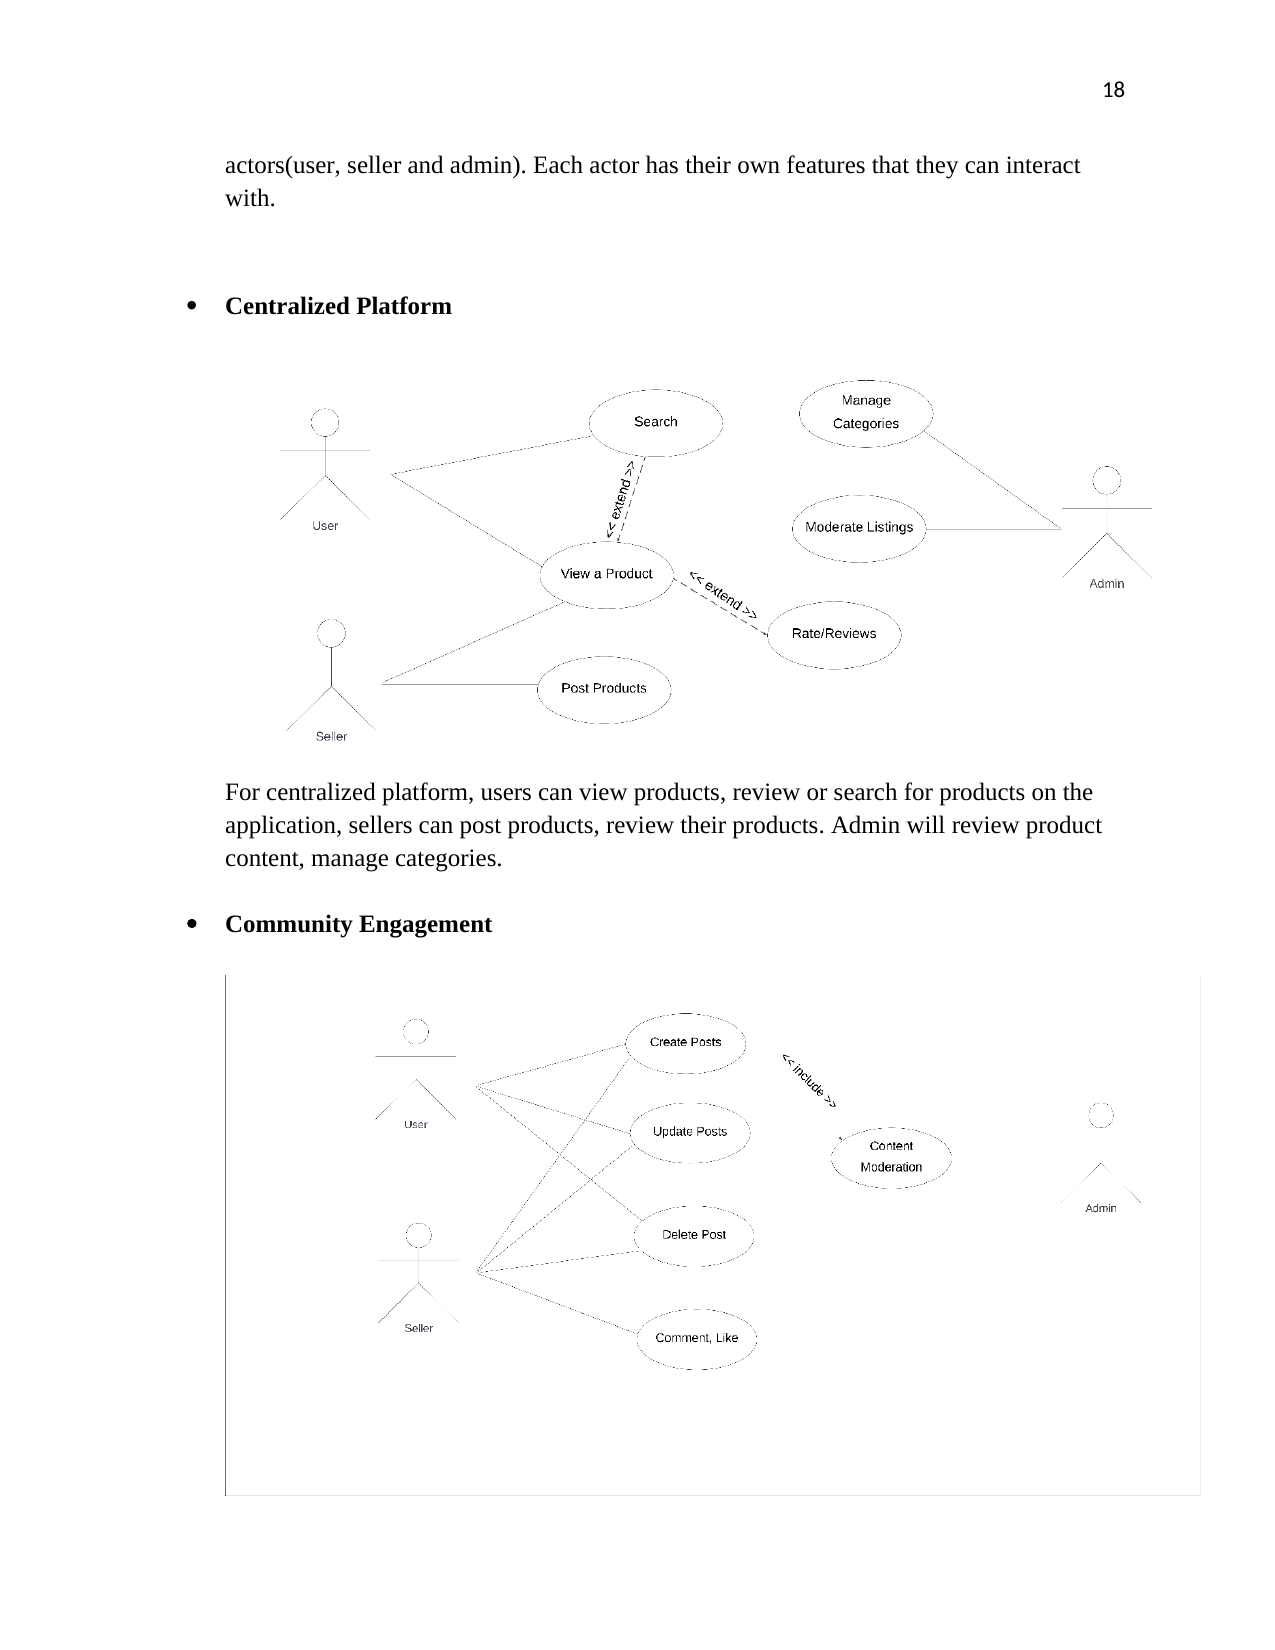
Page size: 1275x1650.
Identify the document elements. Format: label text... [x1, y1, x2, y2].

list For centralized platform, users can view products, review or search for products on the application, sellers can post products, review their products. Admin will review product content, manage categories. [225, 777, 1125, 872]
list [187, 150, 1125, 212]
picture [225, 353, 1163, 773]
picture [225, 975, 1200, 1496]
list Community Engagement [187, 909, 1125, 938]
